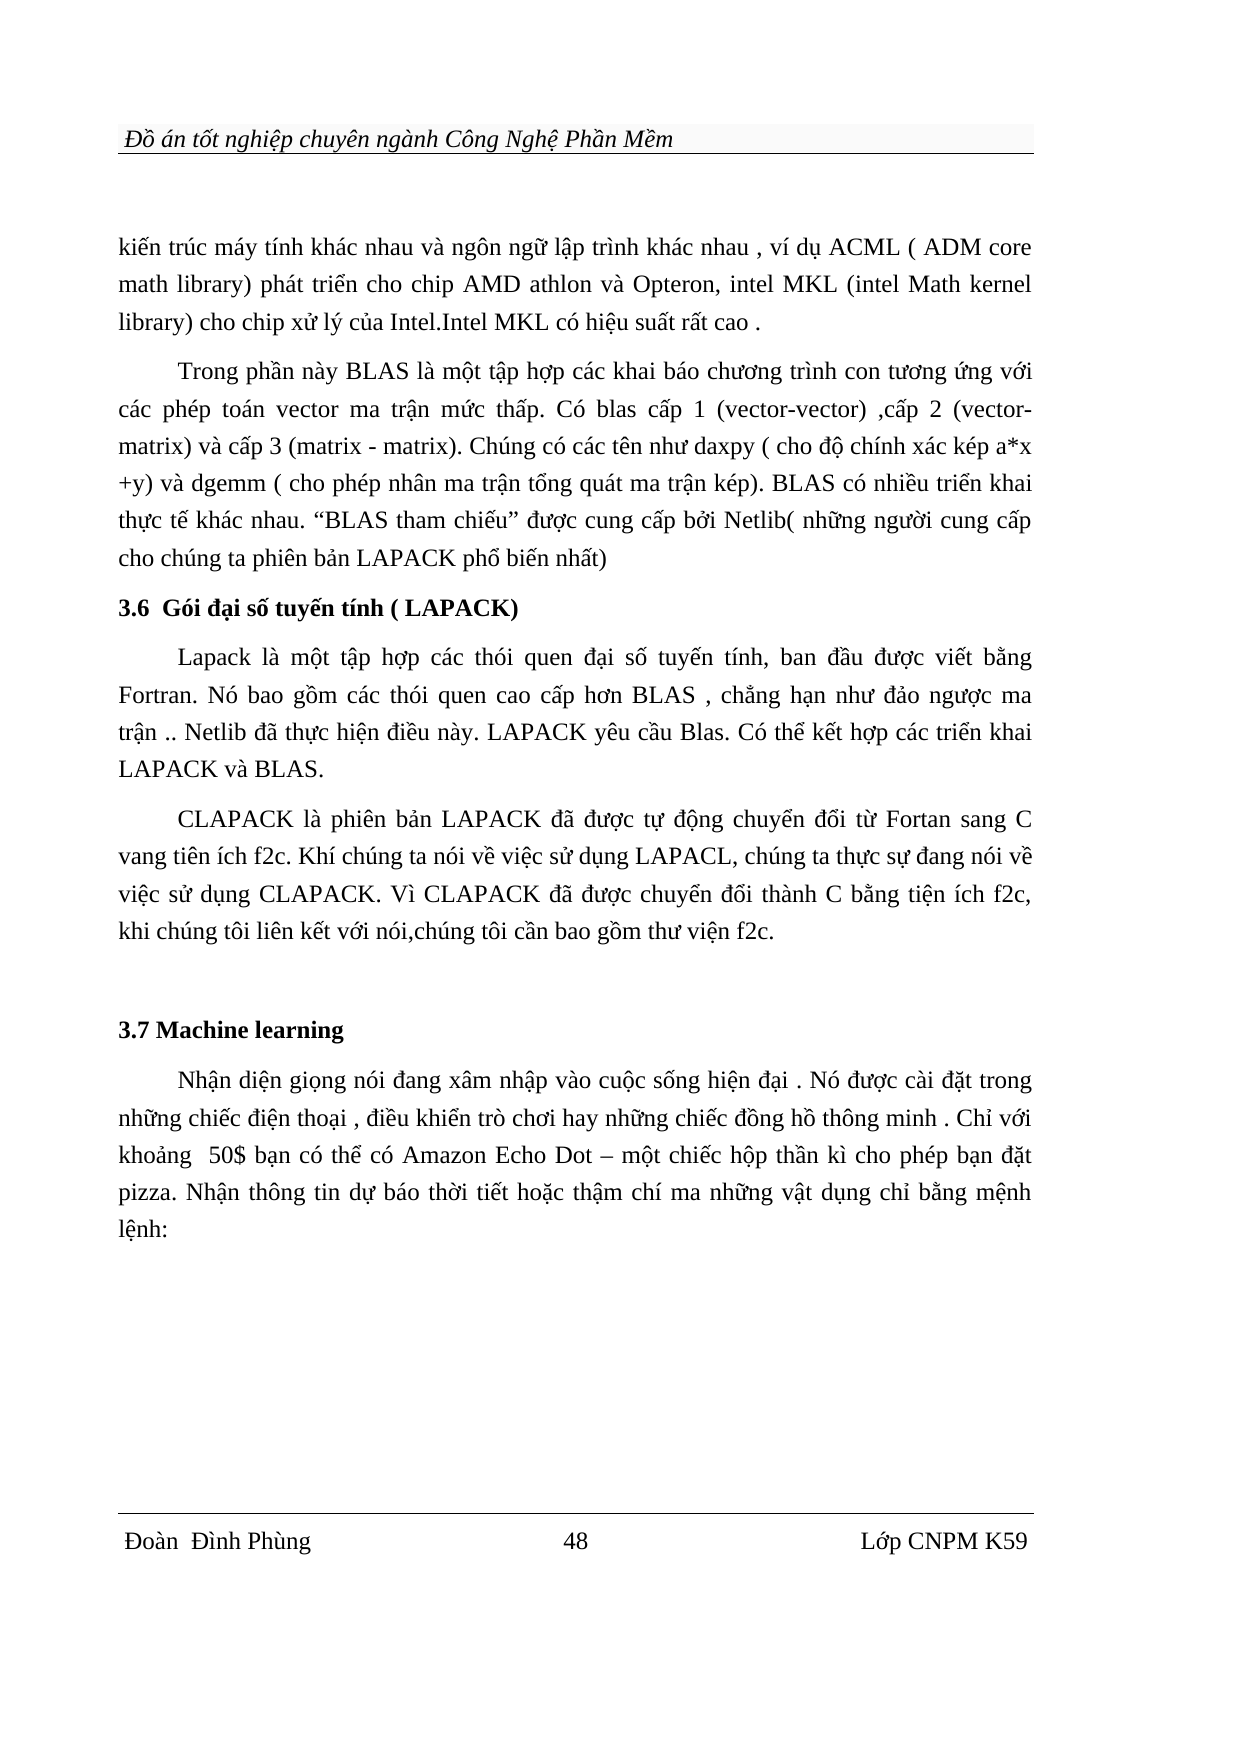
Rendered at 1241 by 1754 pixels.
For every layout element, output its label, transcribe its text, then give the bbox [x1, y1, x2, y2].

subtitle Machine learning [118, 1016, 1033, 1044]
text Nhận diện giọng nói đang xâm nhập vào cuộc sống hiện đại . Nó được cài đặt trong những chiếc điện thoại , điều khiển trò chơi hay những chiếc đồng hồ thông minh . Chỉ với khoảng 50$ bạn có thể có Amazon Echo Dot – một chiếc hộp thần kì cho phép bạn đặt pizza. Nhận thông tin dự báo thời tiết hoặc thậm chí ma những vật dụng chỉ bằng mệnh lệnh: [118, 1065, 1033, 1243]
text CLAPACK là phiên bản LAPACK đã được tự động chuyển đổi từ Fortan sang C vang tiên ích f2c. Khí chúng ta nói về việc sử dụng LAPACL, chúng ta thực sự đang nói về việc sử dụng CLAPACK. Vì CLAPACK đã được chuyển đổi thành C bằng tiện ích f2c, khi chúng tôi liên kết với nói,chúng tôi cần bao gồm thư viện f2c. [118, 804, 1033, 945]
subtitle Gói đại số tuyến tính ( LAPACK) [118, 593, 1033, 621]
text Trong phần này BLAS là một tập hợp các khai báo chương trình con tương ứng với các phép toán vector ma trận mức thấp. Có blas cấp 1 (vector-vector) ,cấp 2 (vector-matrix) và cấp 3 (matrix - matrix). Chúng có các tên như daxpy ( cho độ chính xác kép a*x +y) và dgemm ( cho phép nhân ma trận tổng quát ma trận kép). BLAS có nhiều triển khai thực tế khác nhau. “BLAS tham chiếu” được cung cấp bởi Netlib( những người cung cấp cho chúng ta phiên bản LAPACK phổ biến nhất) [118, 356, 1033, 572]
text Lapack là một tập hợp các thói quen đại số tuyến tính, ban đầu được viết bằng Fortran. Nó bao gồm các thói quen cao cấp hơn BLAS , chẳng hạn như đảo ngược ma trận .. Netlib đã thực hiện điều này. LAPACK yêu cầu Blas. Có thể kết hợp các triển khai LAPACK và BLAS. [118, 642, 1033, 783]
